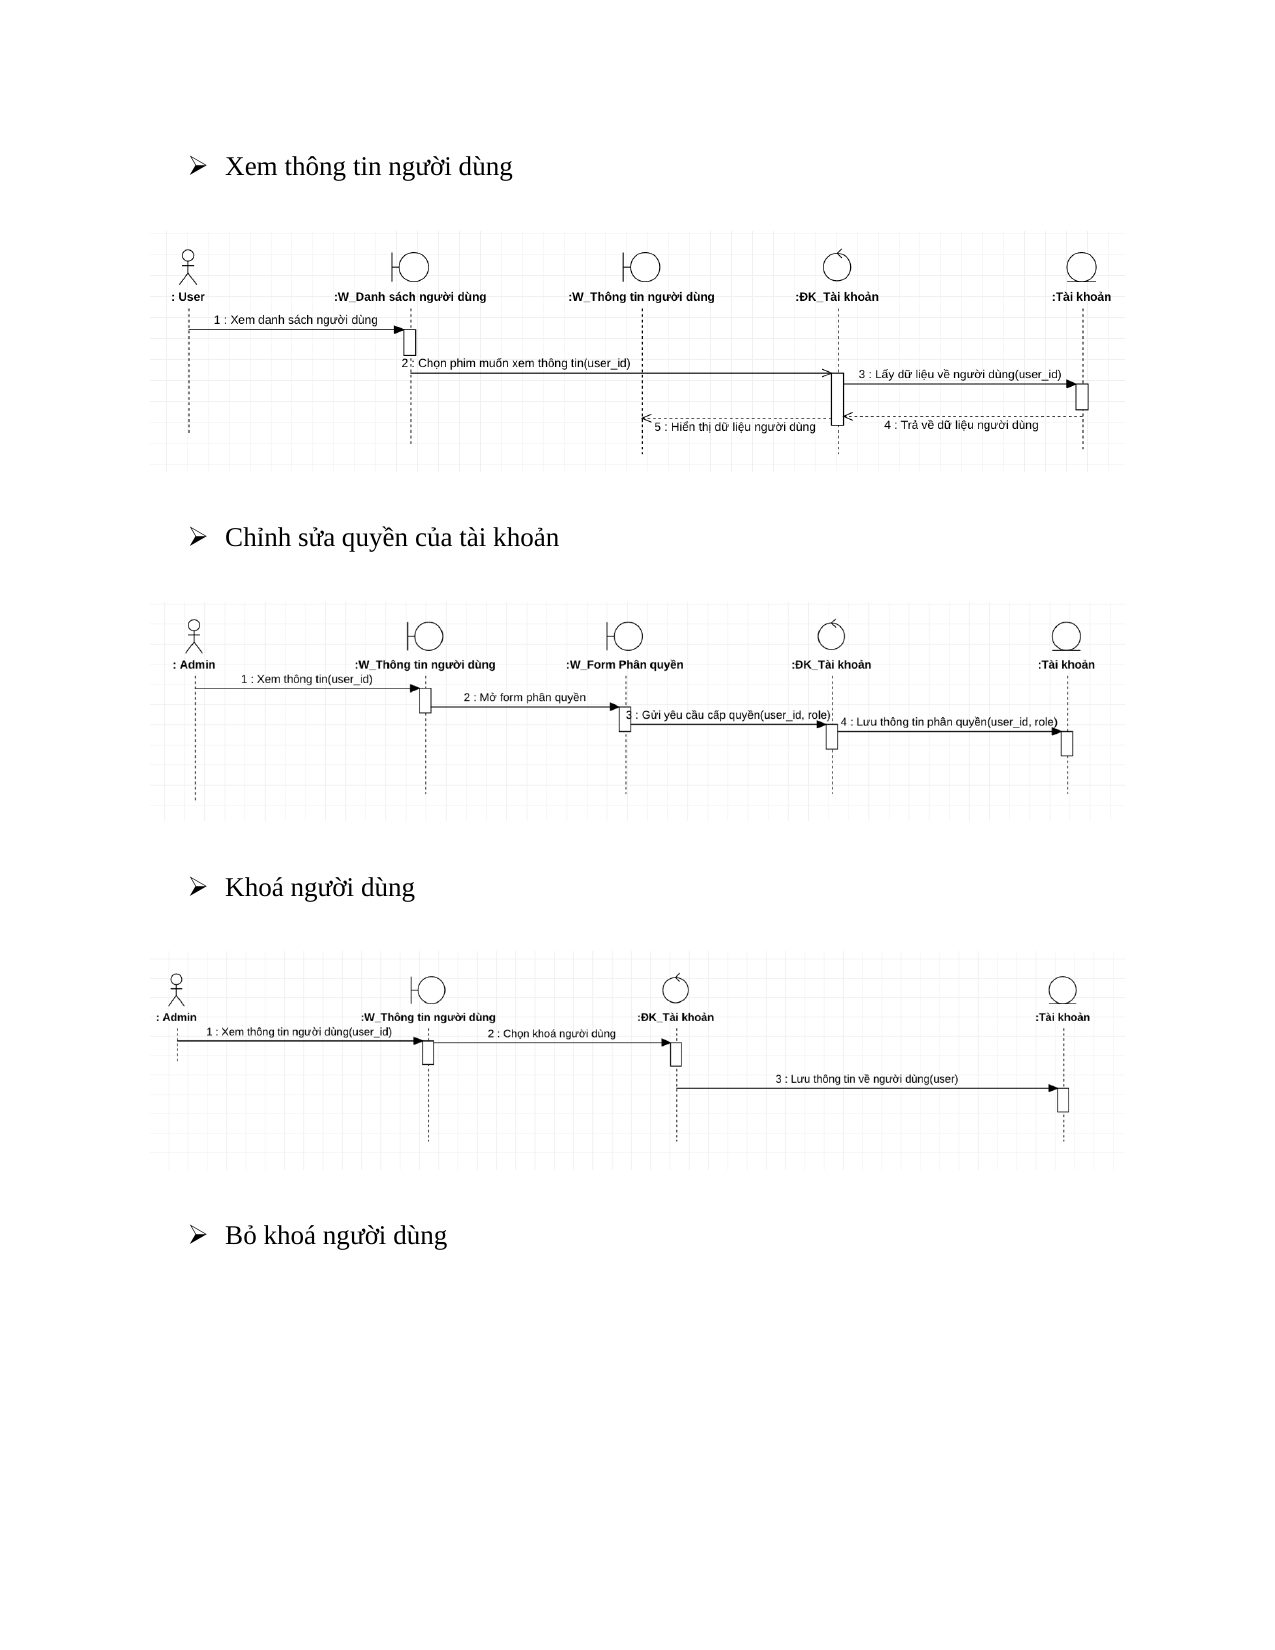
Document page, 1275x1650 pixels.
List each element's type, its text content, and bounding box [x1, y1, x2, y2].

picture [150, 951, 1125, 1170]
list Xem thông tin người dùng [187, 150, 1125, 181]
list Chỉnh sửa quyền của tài khoản [187, 521, 1125, 552]
picture [150, 231, 1125, 472]
picture [150, 602, 1125, 821]
list Khoá người dùng [187, 871, 1125, 902]
list Bỏ khoá người dùng [187, 1219, 1125, 1251]
